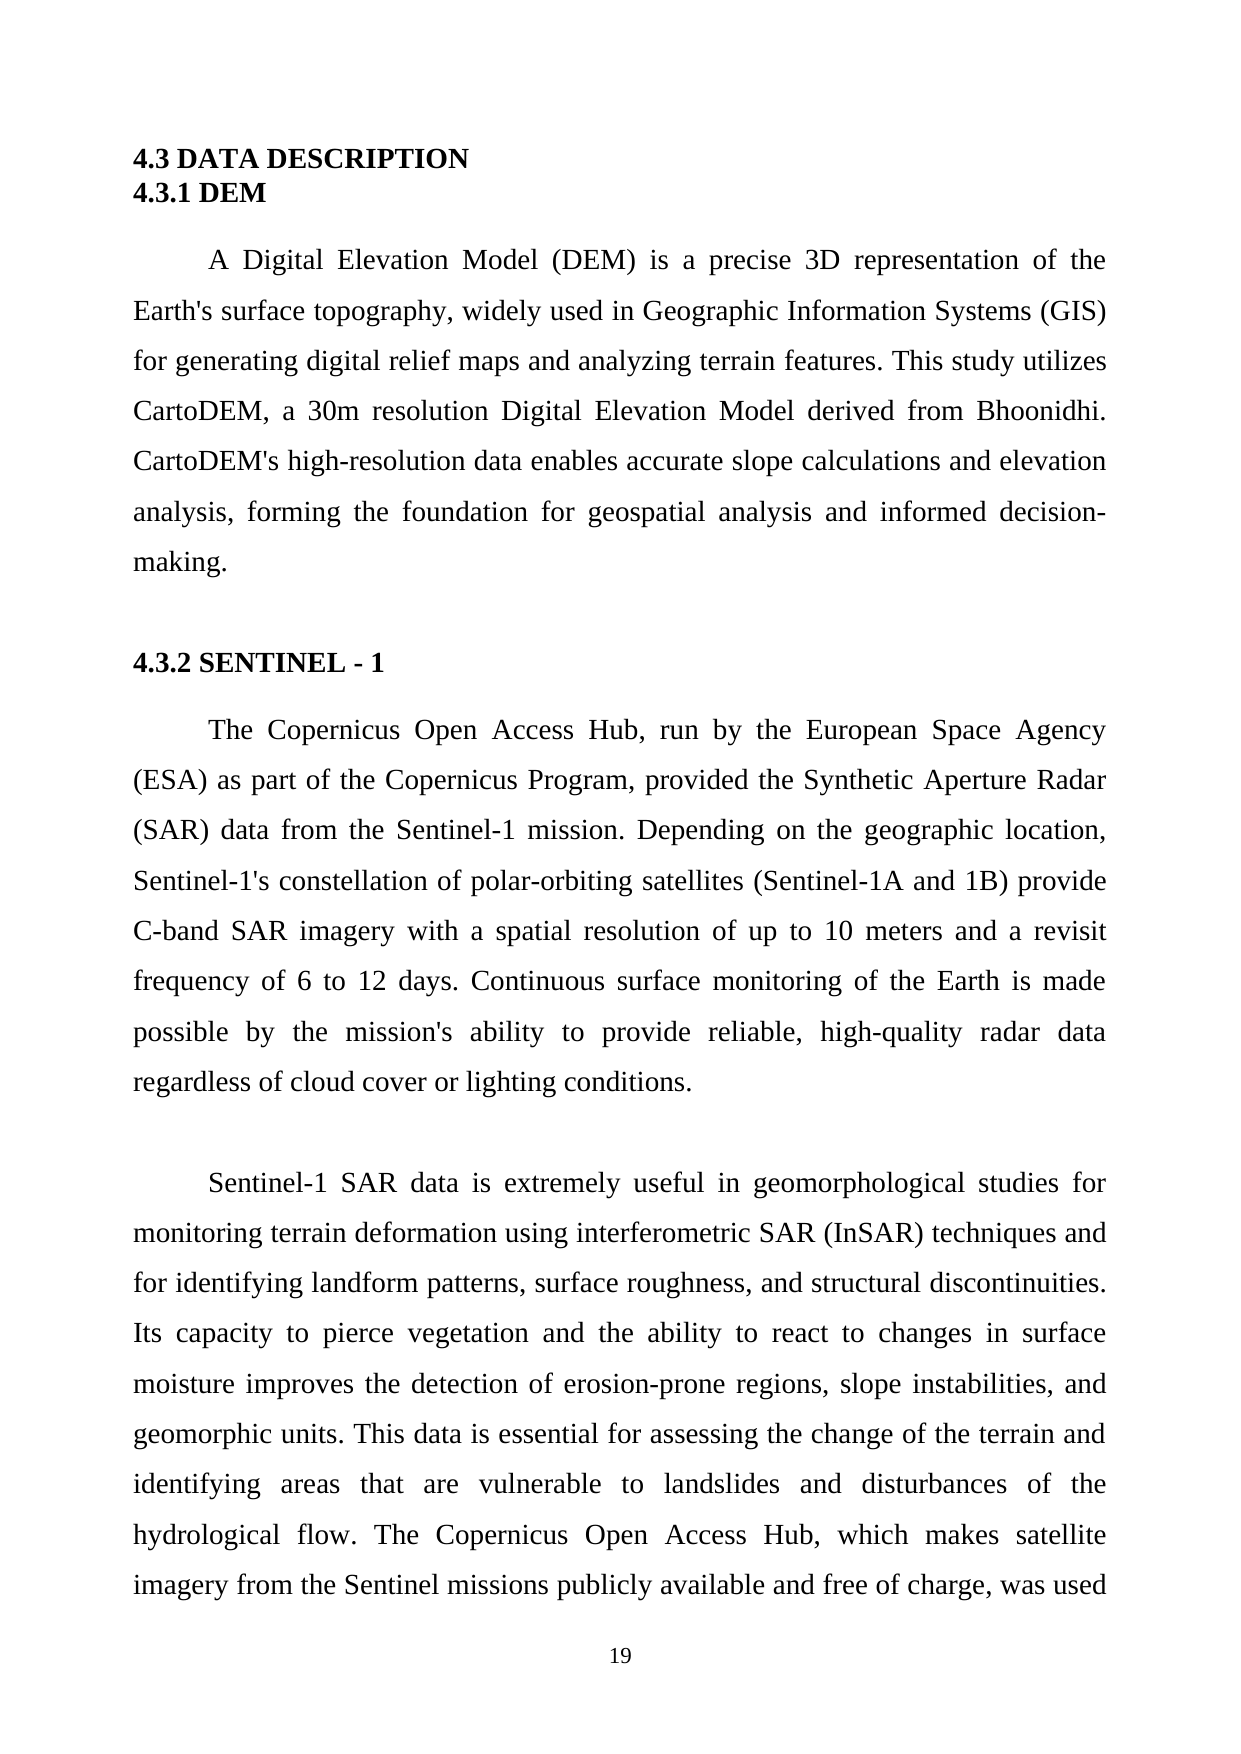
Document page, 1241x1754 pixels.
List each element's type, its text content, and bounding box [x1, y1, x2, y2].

subtitle 4.3.2 SENTINEL - 1 [133, 645, 1107, 678]
text A Digital Elevation Model (DEM) is a precise 3D representation of the Earth's surface topography, widely used in Geographic Information Systems (GIS) for generating digital relief maps and analyzing terrain features. This study utilizes CartoDEM, a 30m resolution Digital Elevation Model derived from Bhoonidhi. CartoDEM's high-resolution data enables accurate slope calculations and elevation analysis, forming the foundation for geospatial analysis and informed decision-making. [133, 242, 1107, 578]
subtitle 4.3 DATA DESCRIPTION [133, 142, 1107, 175]
text The Copernicus Open Access Hub, run by the European Space Agency (ESA) as part of the Copernicus Program, provided the Synthetic Aperture Radar (SAR) data from the Sentinel-1 mission. Depending on the geographic location, Sentinel-1's constellation of polar-orbiting satellites (Sentinel-1A and 1B) provide C-band SAR imagery with a spatial resolution of up to 10 meters and a revisit frequency of 6 to 12 days. Continuous surface monitoring of the Earth is made possible by the mission's ability to provide reliable, high-quality radar data regardless of cloud cover or lighting conditions. [133, 712, 1107, 1098]
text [133, 1165, 1107, 1601]
subtitle 4.3.1 DEM [133, 175, 1107, 209]
